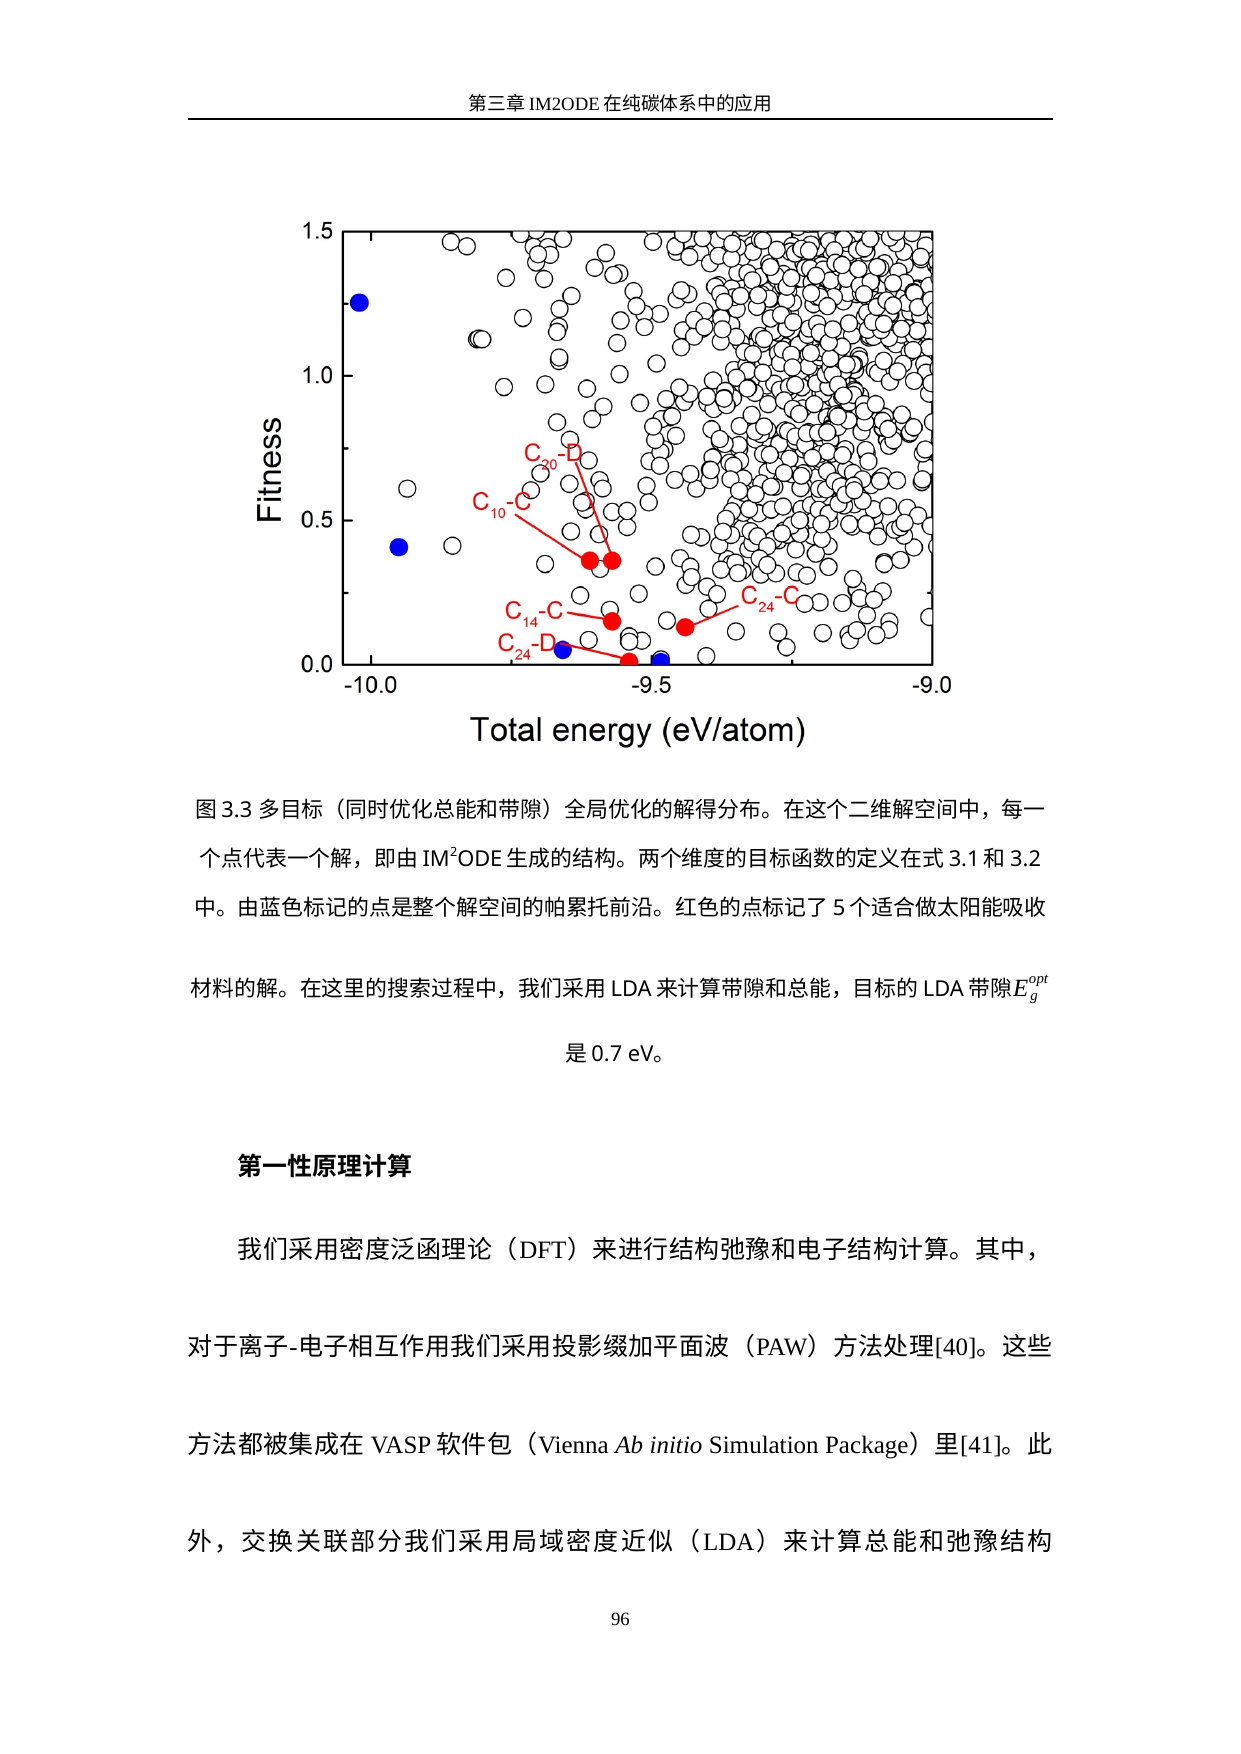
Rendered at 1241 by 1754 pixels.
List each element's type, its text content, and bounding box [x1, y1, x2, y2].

text 第一性原理计算 [187, 1132, 1053, 1197]
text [187, 1215, 1053, 1572]
picture [188, 162, 1052, 765]
text 图3.3 多目标（同时优化总能和带隙）全局优化的解得分布。在这个二维解空间中，每一个点代表一个解，即由IM2ODE生成的结构。两个维度的目标函数的定义在式3.1和3.2中。由蓝色标记的点是整个解空间的帕累托前沿。红色的点标记了5个适合做太阳能吸收材料的解。在这里的搜索过程中，我们采用LDA来计算带隙和总能，目标的LDA带隙是0.7 eV。 [187, 792, 1053, 1068]
